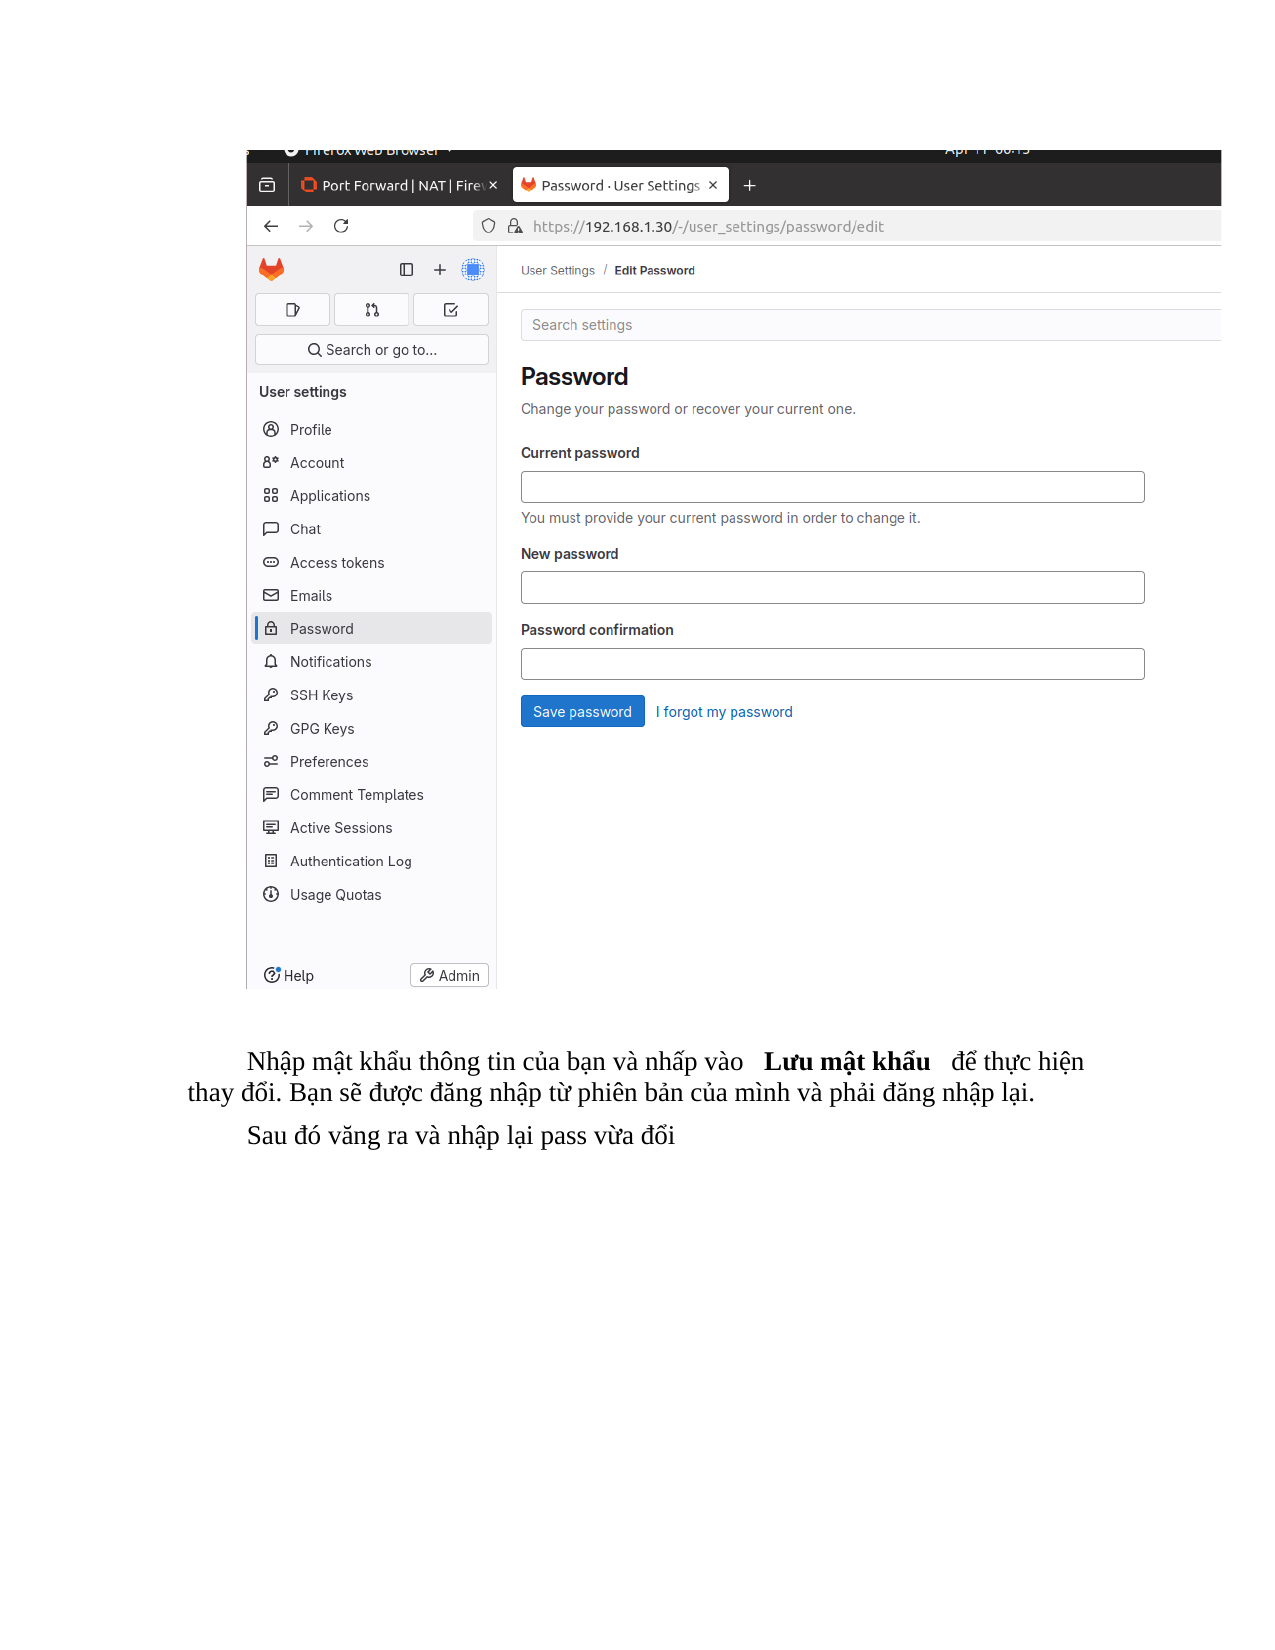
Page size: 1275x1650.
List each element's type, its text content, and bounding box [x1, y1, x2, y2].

picture [246, 150, 1222, 989]
text Sau đó văng ra và nhập lại pass vừa đổi [187, 1119, 1125, 1151]
text Nhập mật khẩu thông tin của bạn và nhấp vào Lưu mật khẩu để thực hiện thay đổi. Bạn sẽ được đăng nhập từ phiên bản của mình và phải đăng nhập lại. [187, 1044, 1125, 1107]
